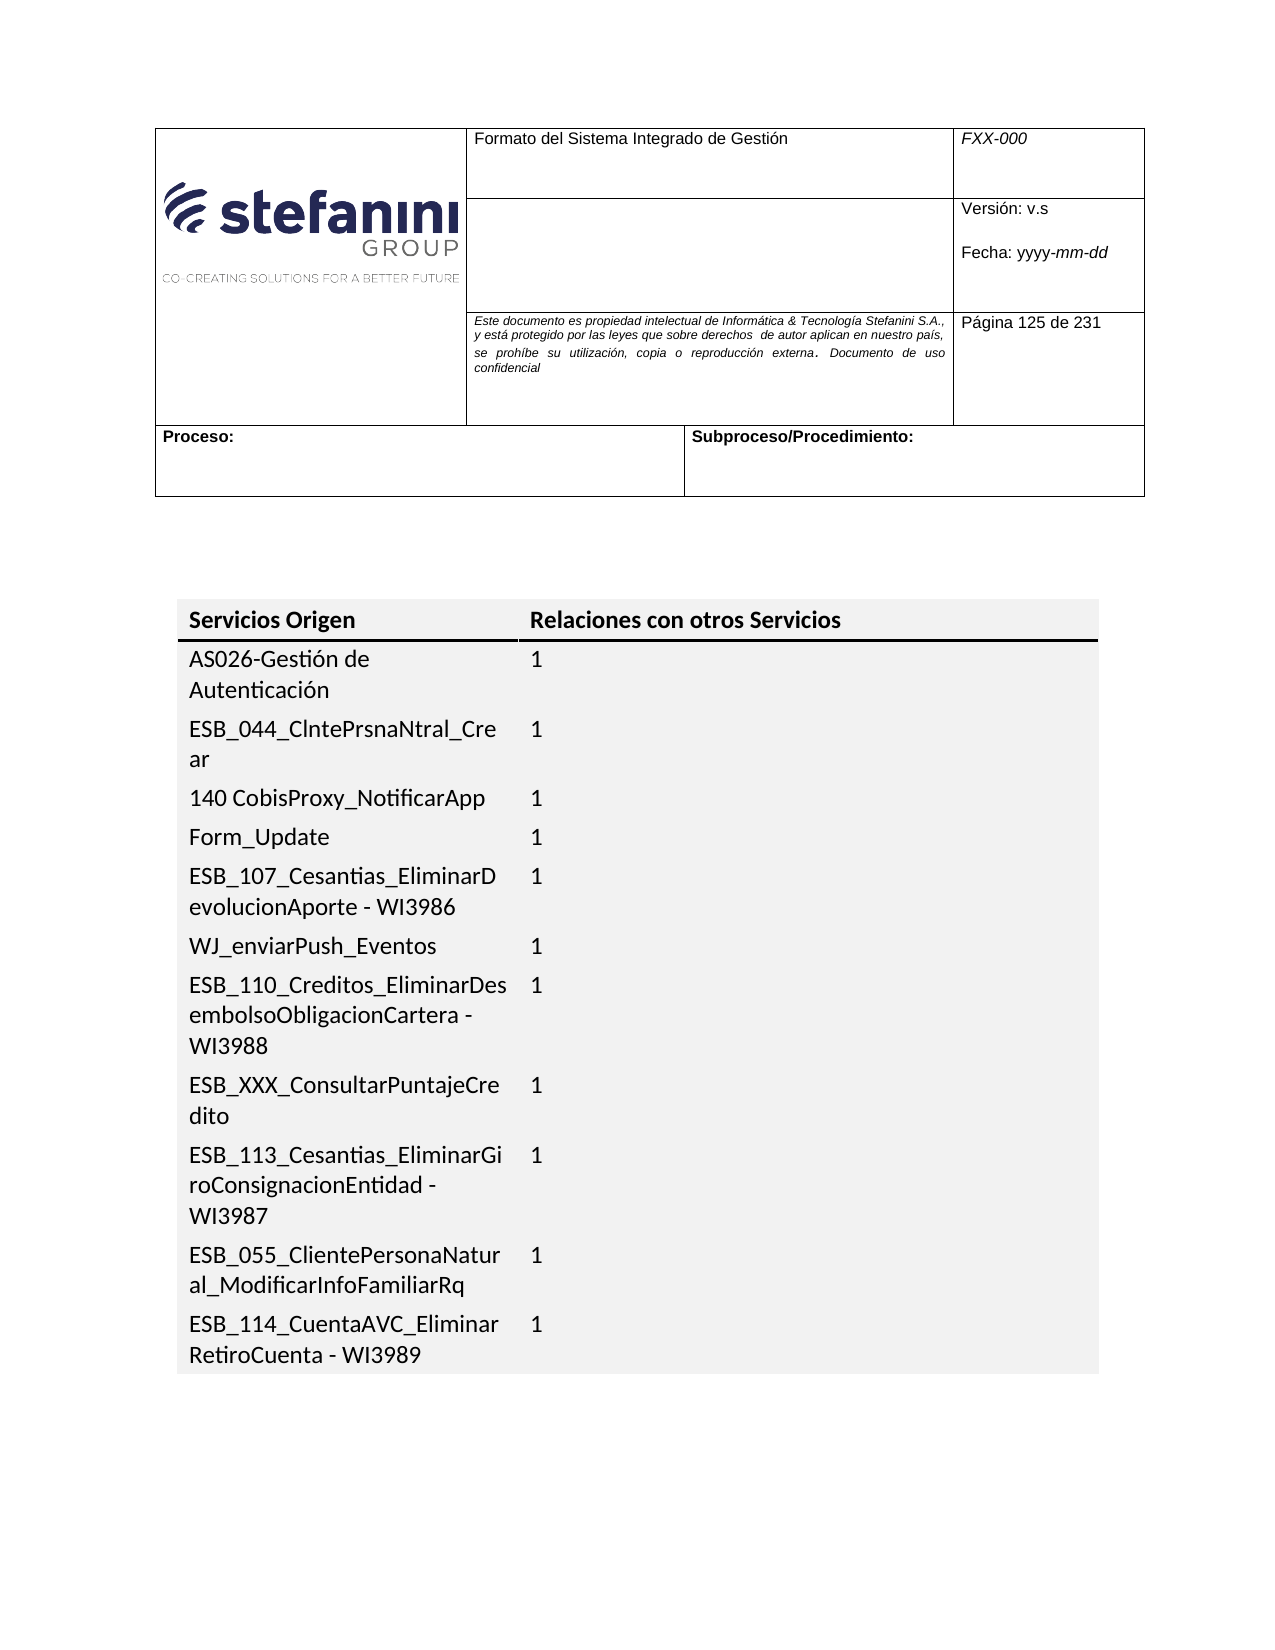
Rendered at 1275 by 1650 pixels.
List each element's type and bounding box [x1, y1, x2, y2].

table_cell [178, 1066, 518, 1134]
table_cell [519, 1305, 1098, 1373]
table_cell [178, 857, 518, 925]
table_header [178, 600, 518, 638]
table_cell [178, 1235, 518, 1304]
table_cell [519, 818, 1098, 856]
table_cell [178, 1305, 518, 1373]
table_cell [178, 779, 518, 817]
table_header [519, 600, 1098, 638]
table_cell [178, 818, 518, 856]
picture [162, 182, 460, 286]
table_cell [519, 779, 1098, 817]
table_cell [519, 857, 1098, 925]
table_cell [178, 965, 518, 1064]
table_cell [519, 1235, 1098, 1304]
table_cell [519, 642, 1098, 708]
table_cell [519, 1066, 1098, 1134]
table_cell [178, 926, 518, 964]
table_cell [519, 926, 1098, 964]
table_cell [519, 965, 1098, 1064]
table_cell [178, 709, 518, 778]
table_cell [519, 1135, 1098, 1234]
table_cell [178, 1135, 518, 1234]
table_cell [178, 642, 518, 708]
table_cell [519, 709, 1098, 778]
